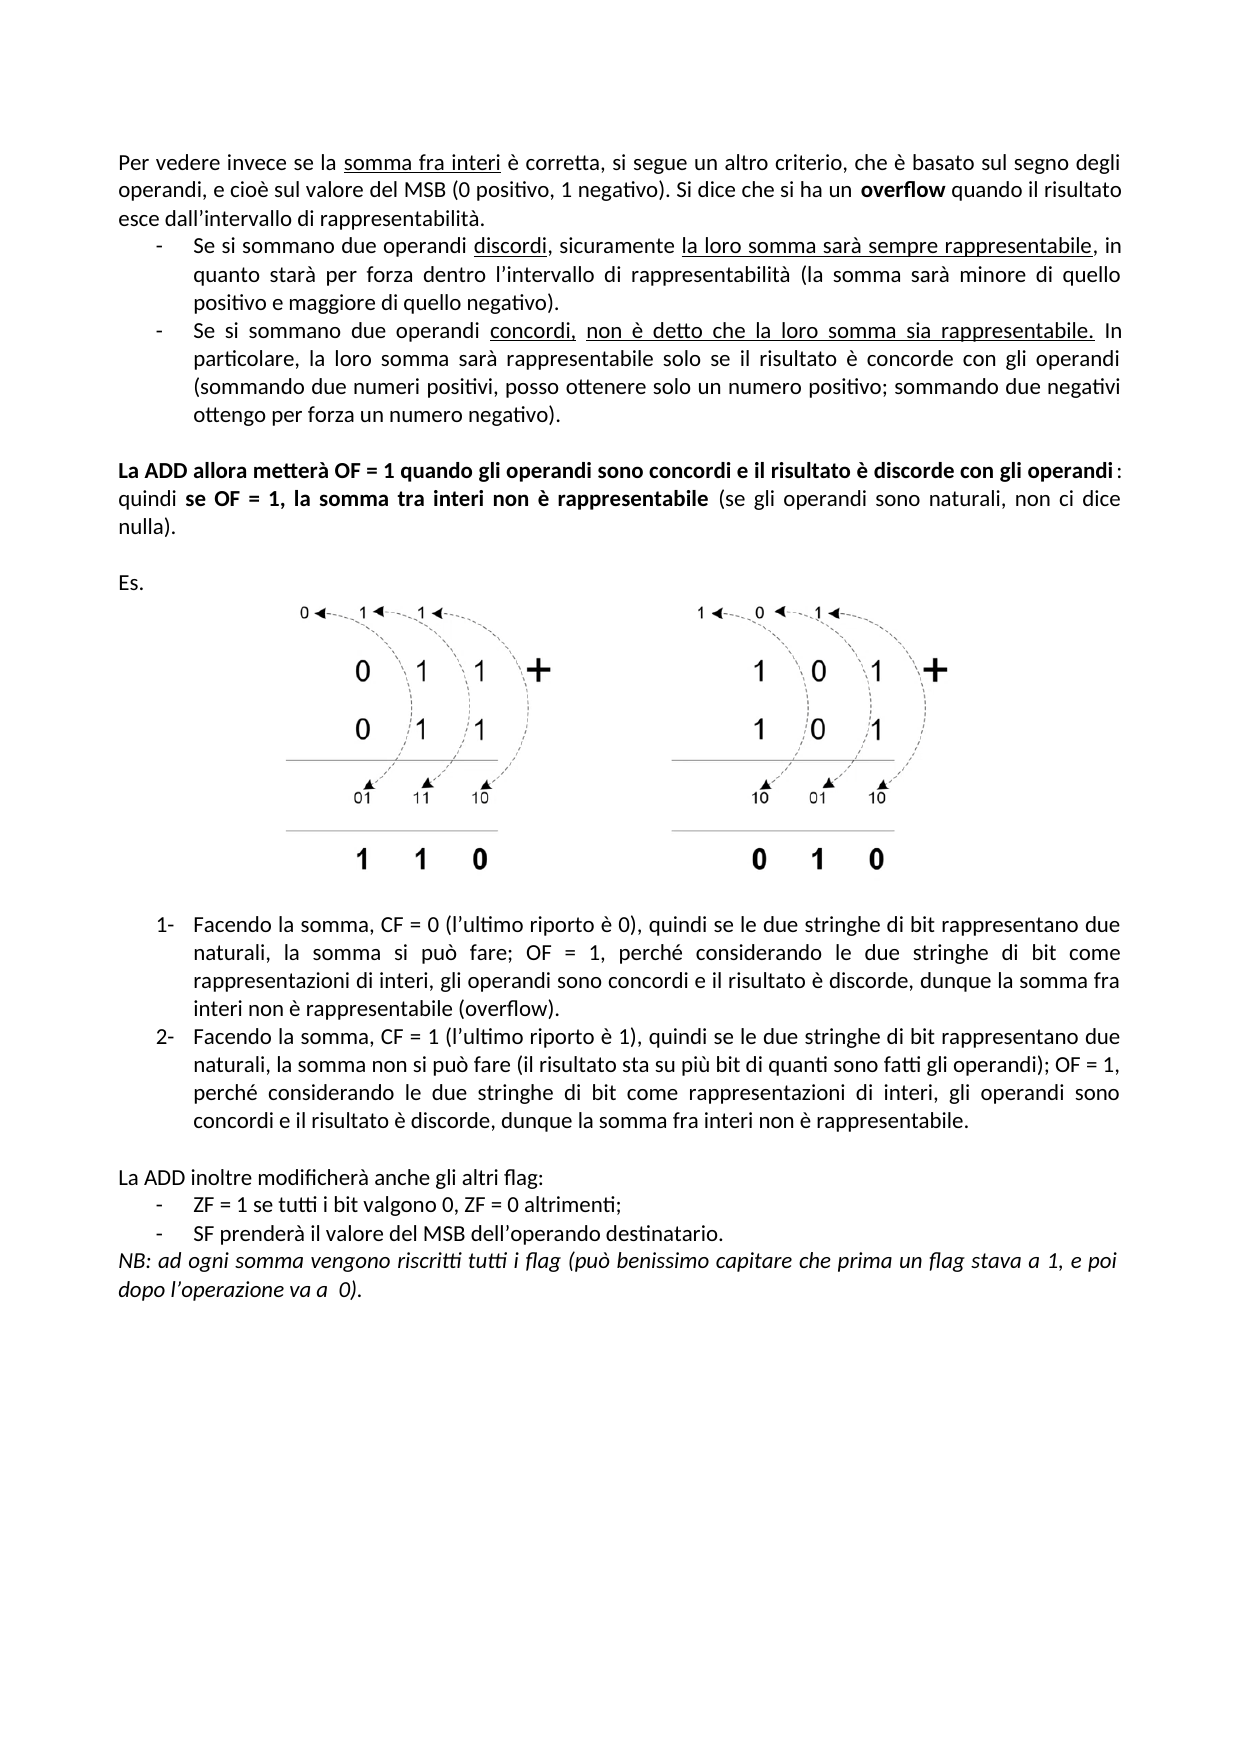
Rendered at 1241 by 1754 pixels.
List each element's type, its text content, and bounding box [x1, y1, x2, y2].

list Se si sommano due operandi concordi, non è detto che la loro somma sia rappresentabile. In particolare, la loro somma sarà rappresentabile solo se il risultato è concorde con gli operandi (sommando due numeri positivi, posso ottenere solo un numero positivo; sommando due negativi ottengo per forza un numero negativo). [156, 316, 1122, 428]
list ZF = 1 se tutti i bit valgono 0, ZF = 0 altrimenti; [156, 1191, 1122, 1219]
text NB: ad ogni somma vengono riscritti tutti i flag (può benissimo capitare che prima un flag stava a 1, e poi dopo l’operazione va a 0). [118, 1247, 1122, 1303]
text La ADD inoltre modificherà anche gli altri flag: [118, 1163, 1122, 1191]
text Per vedere invece se la somma fra interi è corretta, si segue un altro criterio, che è basato sul segno degli operandi, e cioè sul valore del MSB (0 positivo, 1 negativo). Si dice che si ha un overflow quando il risultato esce dall’intervallo di rappresentabilità. [118, 148, 1122, 232]
text La ADD allora metterà OF = 1 quando gli operandi sono concordi e il risultato è discorde con gli operandi: quindi se OF = 1, la somma tra interi non è rappresentabile (se gli operandi sono naturali, non ci dice nulla). [118, 456, 1122, 540]
list Facendo la somma, CF = 0 (l’ultimo riporto è 0), quindi se le due stringhe di bit rappresentano due naturali, la somma si può fare; OF = 1, perché considerando le due stringhe di bit come rappresentazioni di interi, gli operandi sono concordi e il risultato è discorde, dunque la somma fra interi non è rappresentabile (overflow). [156, 910, 1122, 1022]
list Facendo la somma, CF = 1 (l’ultimo riporto è 1), quindi se le due stringhe di bit rappresentano due naturali, la somma non si può fare (il risultato sta su più bit di quanti sono fatti gli operandi); OF = 1, perché considerando le due stringhe di bit come rappresentazioni di interi, gli operandi sono concordi e il risultato è discorde, dunque la somma fra interi non è rappresentabile. [156, 1022, 1122, 1134]
list SF prenderà il valore del MSB dell’operando destinatario. [156, 1219, 1122, 1247]
list Se si sommano due operandi discordi, sicuramente la loro somma sarà sempre rappresentabile, in quanto starà per forza dentro l’intervallo di rappresentabilità (la somma sarà minore di quello positivo e maggiore di quello negativo). [156, 232, 1122, 316]
picture [285, 596, 955, 883]
text Es. [118, 568, 1122, 596]
